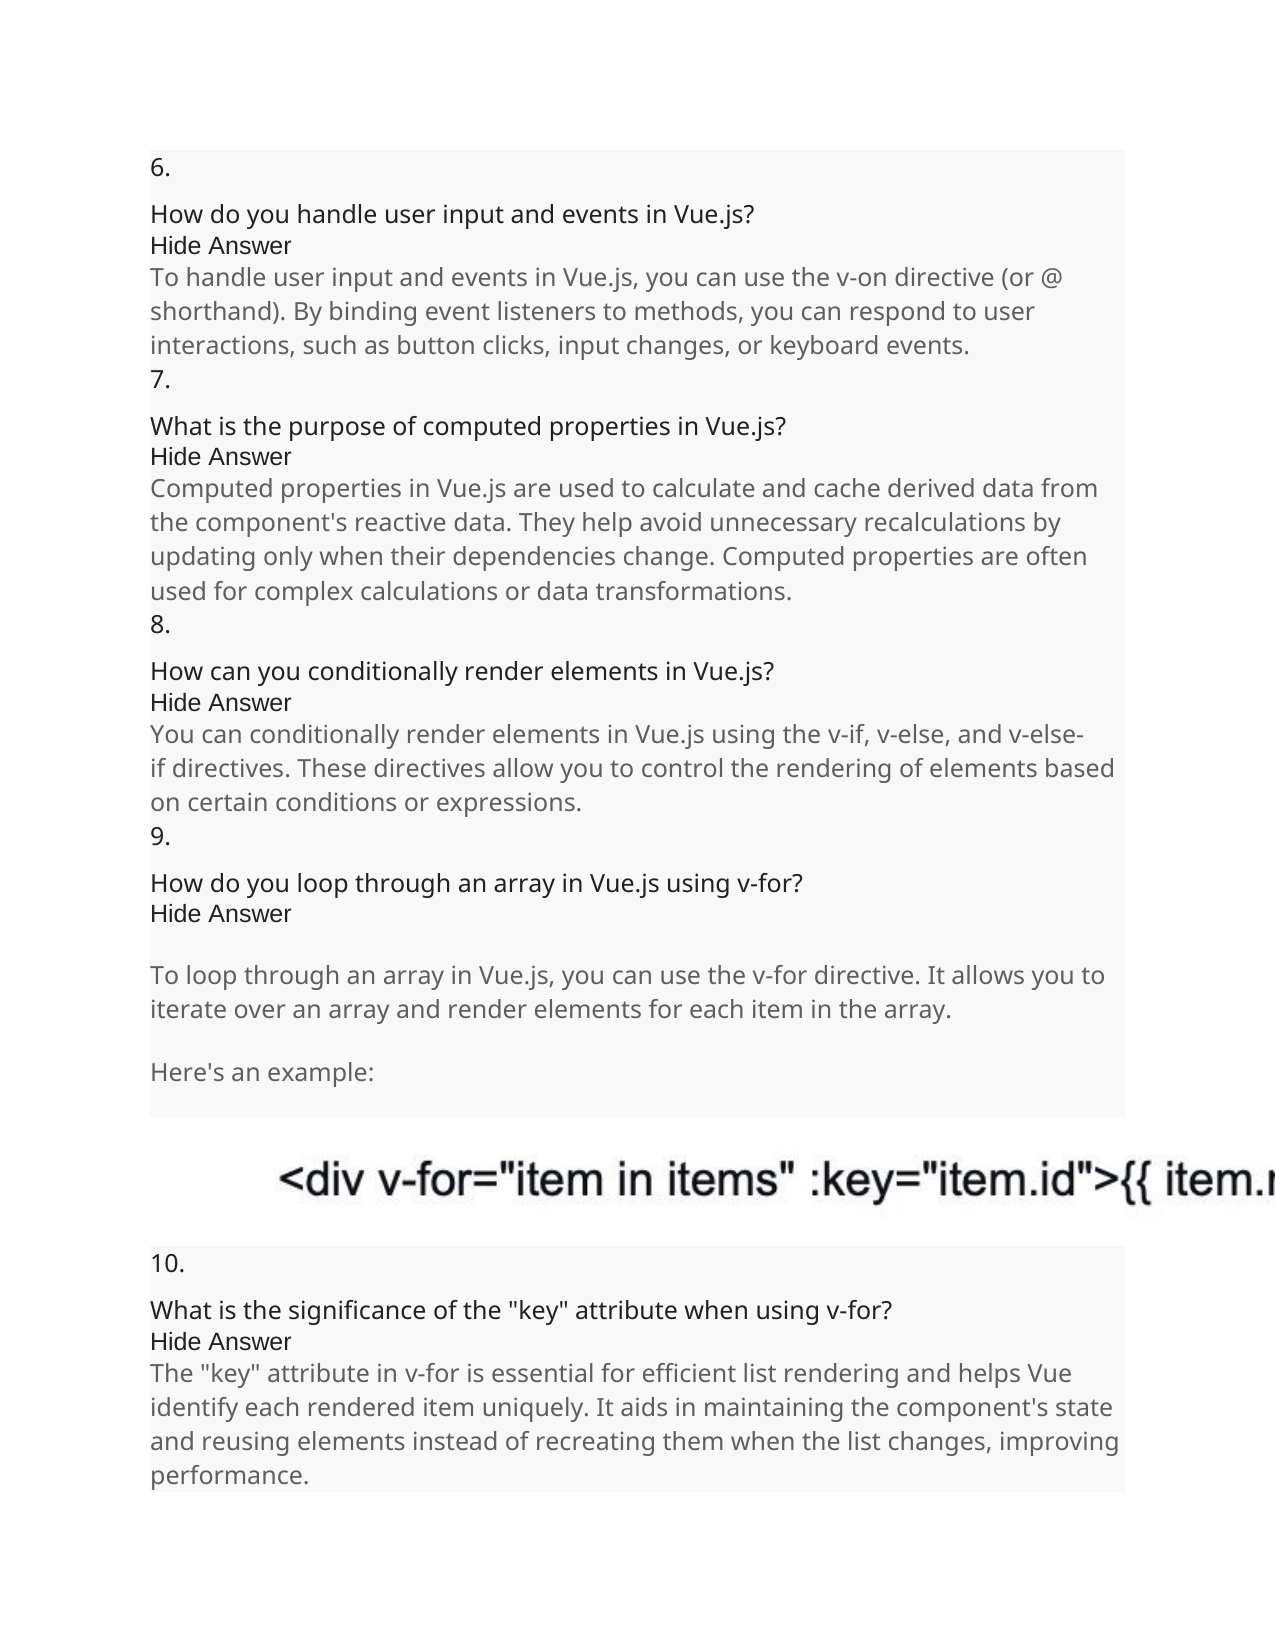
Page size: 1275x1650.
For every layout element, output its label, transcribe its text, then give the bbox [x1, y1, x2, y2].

text The "key" attribute in v-for is essential for efficient list rendering and helps Vue identify each rendered item uniquely. It aids in maintaining the component's state and reusing elements instead of recreating them when the list changes, improving performance. [150, 1355, 1125, 1492]
text Hide Answer [150, 442, 1125, 471]
text Hide Answer [150, 899, 1125, 928]
text 8. [150, 607, 1125, 641]
picture [150, 1117, 1275, 1246]
text Hide Answer [150, 231, 1125, 259]
text To loop through an array in Vue.js, you can use the v-for directive. It allows you to iterate over an array and render elements for each item in the array. [150, 957, 1125, 1025]
text 9. [150, 819, 1125, 853]
text 6. [150, 150, 1125, 184]
text Here's an example: [150, 1054, 1125, 1089]
text How can you conditionally render elements in Vue.js? [150, 654, 1125, 688]
text How do you loop through an array in Vue.js using v-for? [150, 865, 1125, 899]
text How do you handle user input and events in Vue.js? [150, 197, 1125, 231]
text 7. [150, 362, 1125, 396]
text To handle user input and events in Vue.js, you can use the v-on directive (or @ shorthand). By binding event listeners to methods, you can respond to user interactions, such as button clicks, input changes, or keyboard events. [150, 259, 1125, 362]
text You can conditionally render elements in Vue.js using the v-if, v-else, and v-else-if directives. These directives allow you to control the rendering of elements based on certain conditions or expressions. [150, 717, 1125, 819]
text What is the significance of the "key" attribute when using v-for? [150, 1292, 1125, 1327]
text Hide Answer [150, 1327, 1125, 1355]
text Computed properties in Vue.js are used to calculate and cache derived data from the component's reactive data. They help avoid unnecessary recalculations by updating only when their dependencies change. Computed properties are often used for complex calculations or data transformations. [150, 471, 1125, 607]
text What is the purpose of computed properties in Vue.js? [150, 408, 1125, 442]
text 10. [150, 1246, 1125, 1280]
text Hide Answer [150, 688, 1125, 717]
